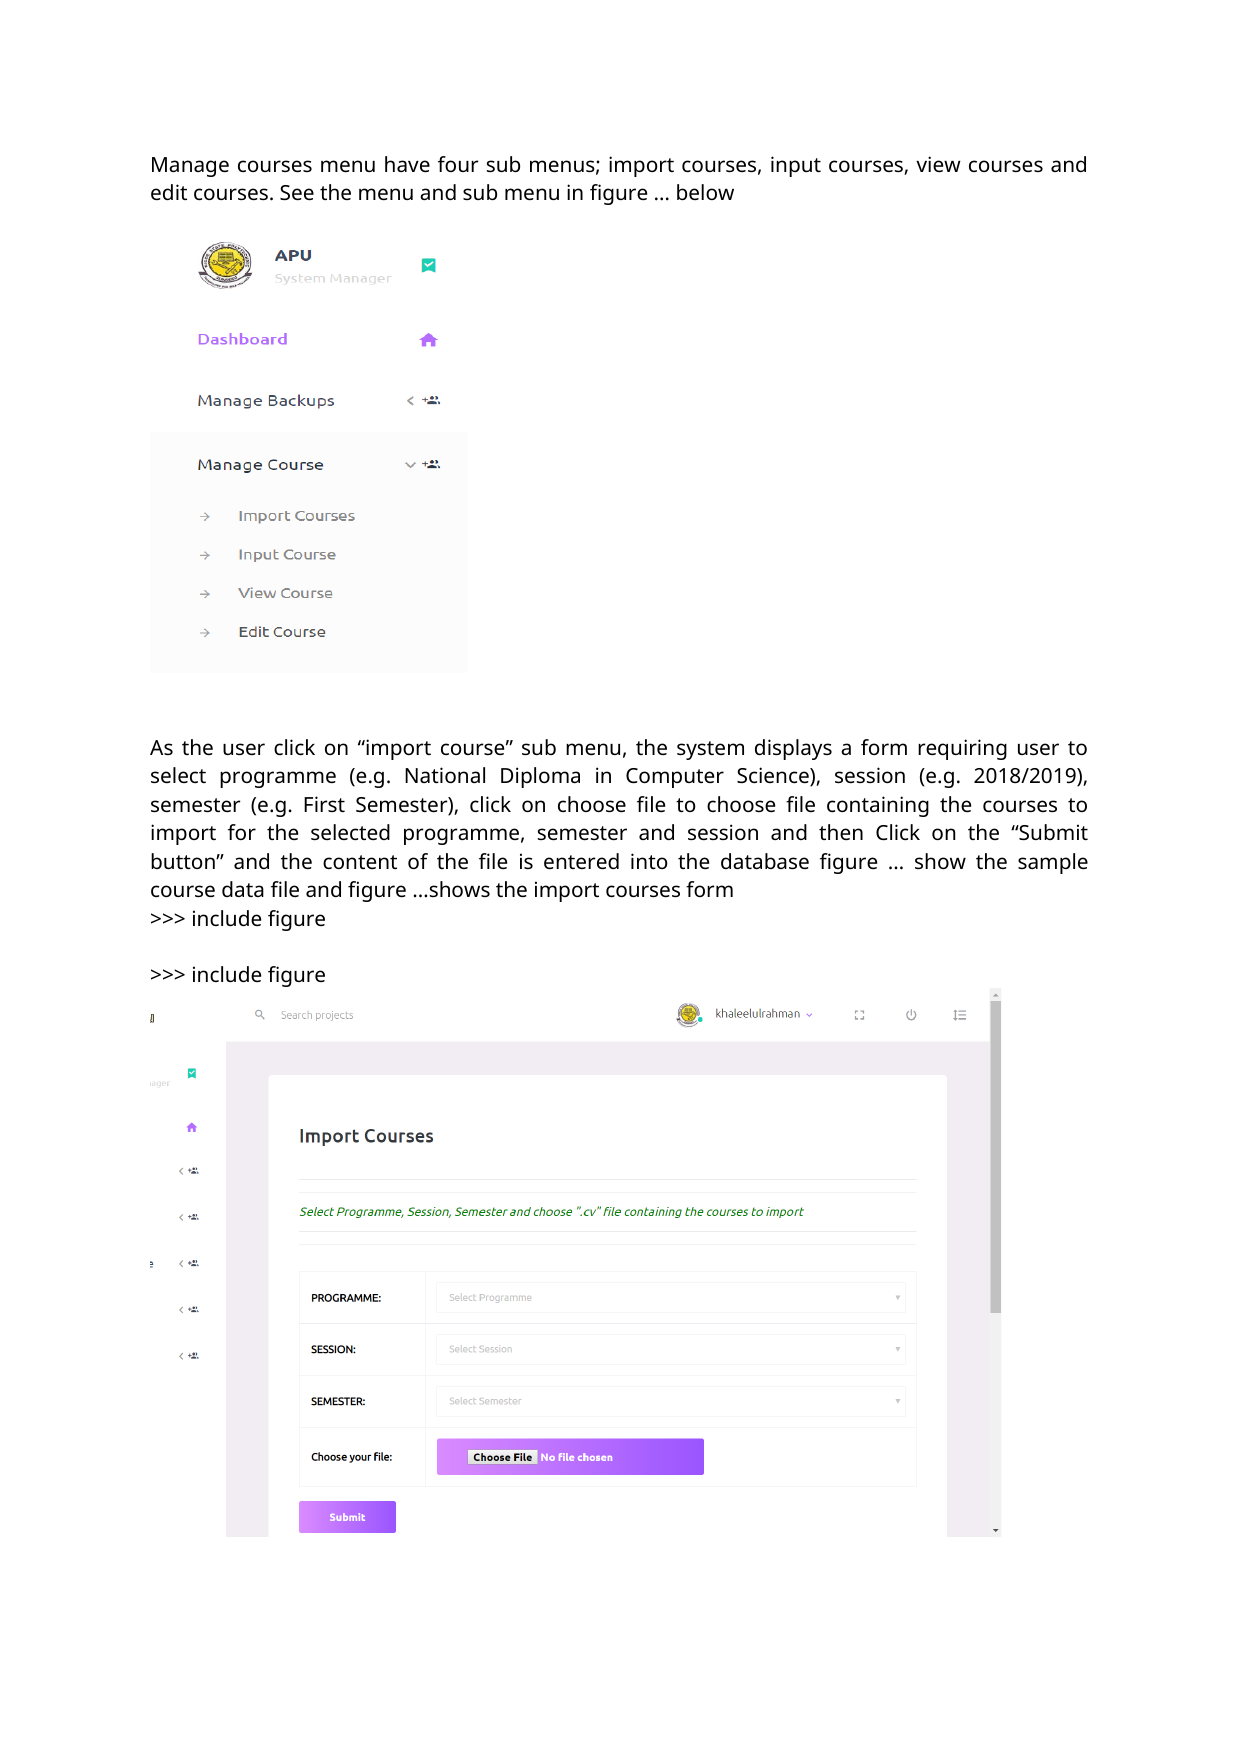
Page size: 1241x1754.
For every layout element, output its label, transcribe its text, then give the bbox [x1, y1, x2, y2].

text As the user click on “import course” sub menu, the system displays a form requiring user to select programme (e.g. National Diploma in Computer Science), session (e.g. 2018/2019), semester (e.g. First Semester), click on choose file to choose file containing the courses to import for the selected programme, semester and session and then Click on the “Submit button” and the content of the file is entered into the database figure … show the sample course data file and figure …shows the import courses form [150, 733, 1090, 904]
text Manage courses menu have four sub menus; import courses, input courses, view courses and edit courses. See the menu and sub menu in figure … below [150, 150, 1090, 207]
picture [150, 988, 1002, 1537]
text >>> include figure [150, 904, 1090, 932]
text >>> include figure [150, 961, 1090, 989]
picture [150, 231, 468, 680]
